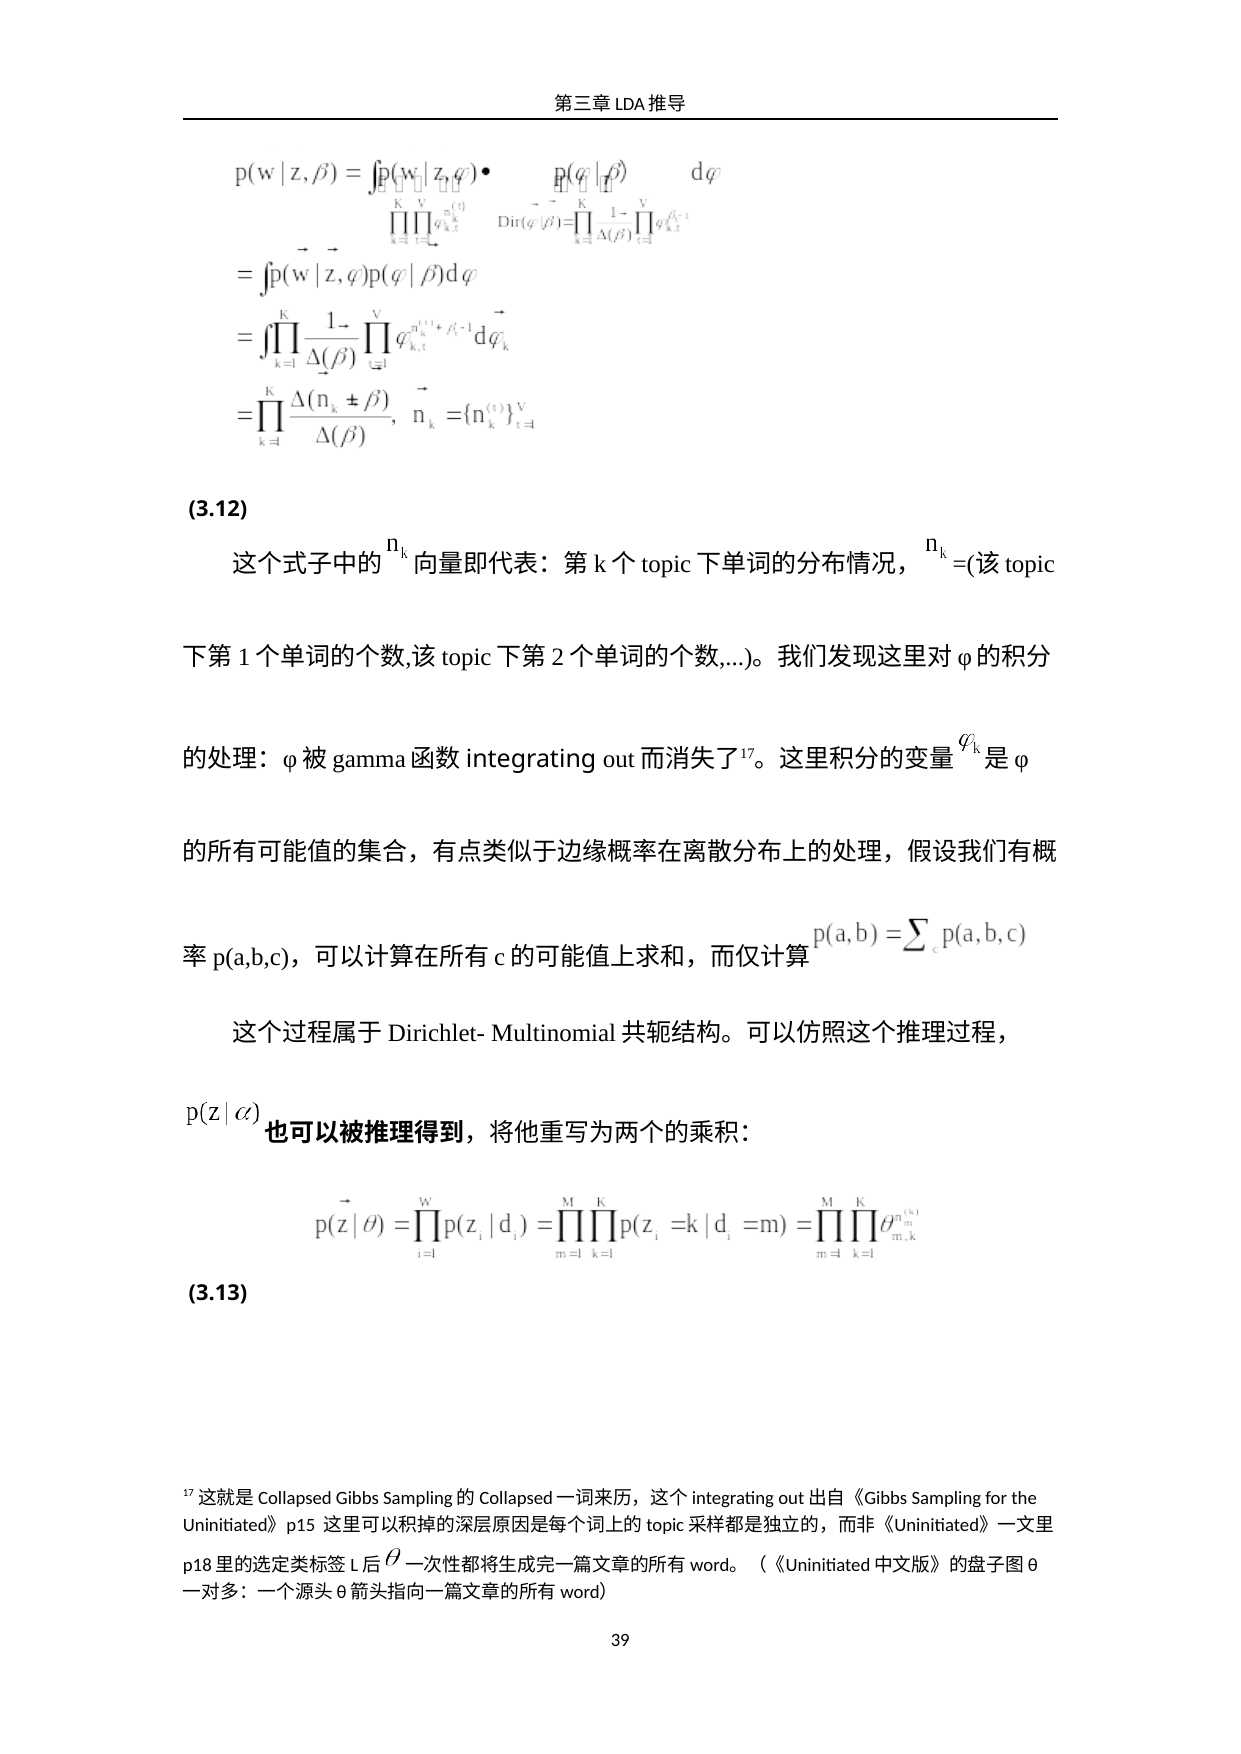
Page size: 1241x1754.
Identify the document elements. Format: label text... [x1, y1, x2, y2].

text 这个式子中的向量即代表：第k个topic下单词的分布情况，=(该topic下第1个单词的个数,该topic下第2个单词的个数,...)。我们发现这里对φ的积分的处理：φ被gamma函数integrating out而消失了。这里积分的变量是φ的所有可能值的集合，有点类似于边缘概率在离散分布上的处理，假设我们有概率p(a,b,c)，可以计算在所有c的可能值上求和，而仅计算 [183, 524, 1058, 979]
text 这个过程属于Dirichlet- Multinomial共轭结构。可以仿照这个推理过程，也可以被推理得到，将他重写为两个的乘积： [183, 998, 1058, 1160]
